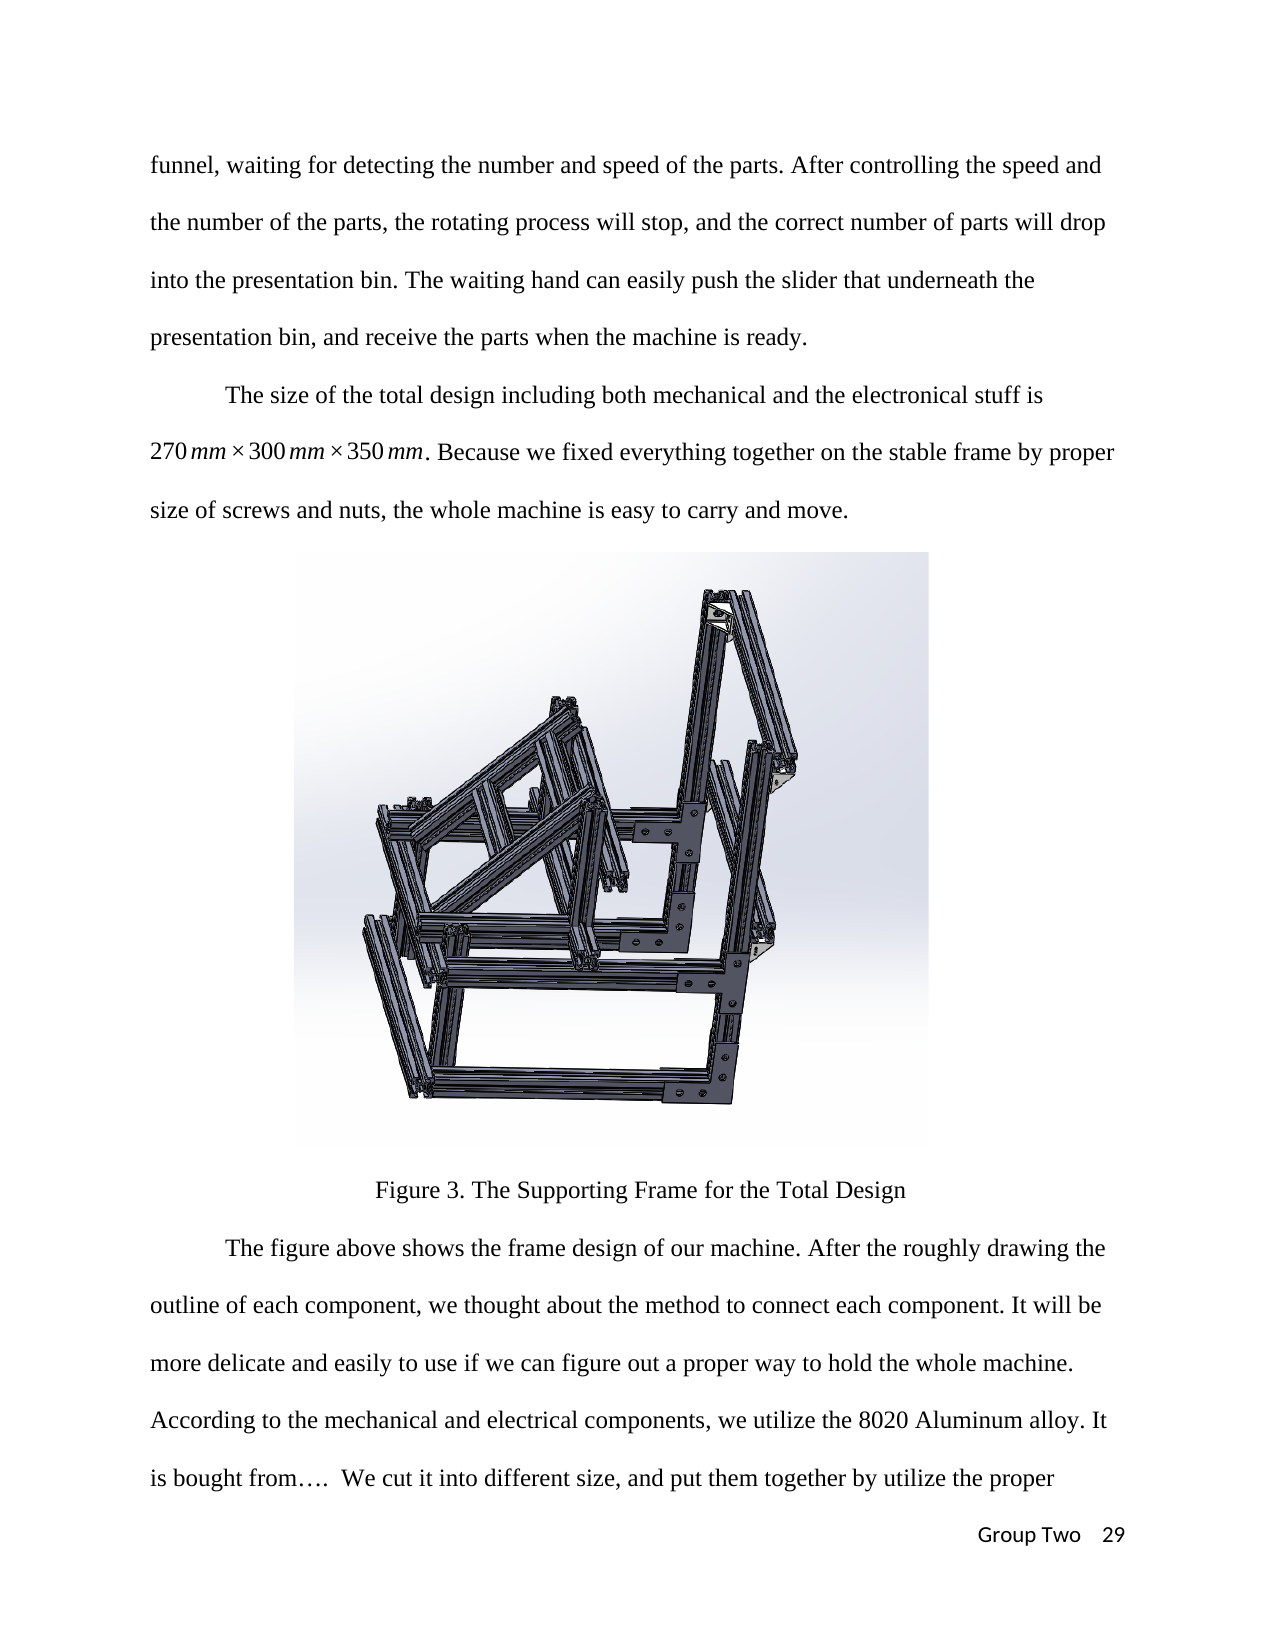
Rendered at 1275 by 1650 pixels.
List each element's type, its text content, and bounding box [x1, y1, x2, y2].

text Figure 3. The Supporting Frame for the Total Design [150, 1175, 1125, 1204]
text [150, 150, 1125, 351]
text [150, 1233, 1125, 1492]
picture [293, 552, 929, 1147]
text The size of the total design including both mechanical and the electronical stuff is . Because we fixed everything together on the stable frame by proper size of screws and nuts, the whole machine is easy to carry and move. [150, 380, 1125, 524]
